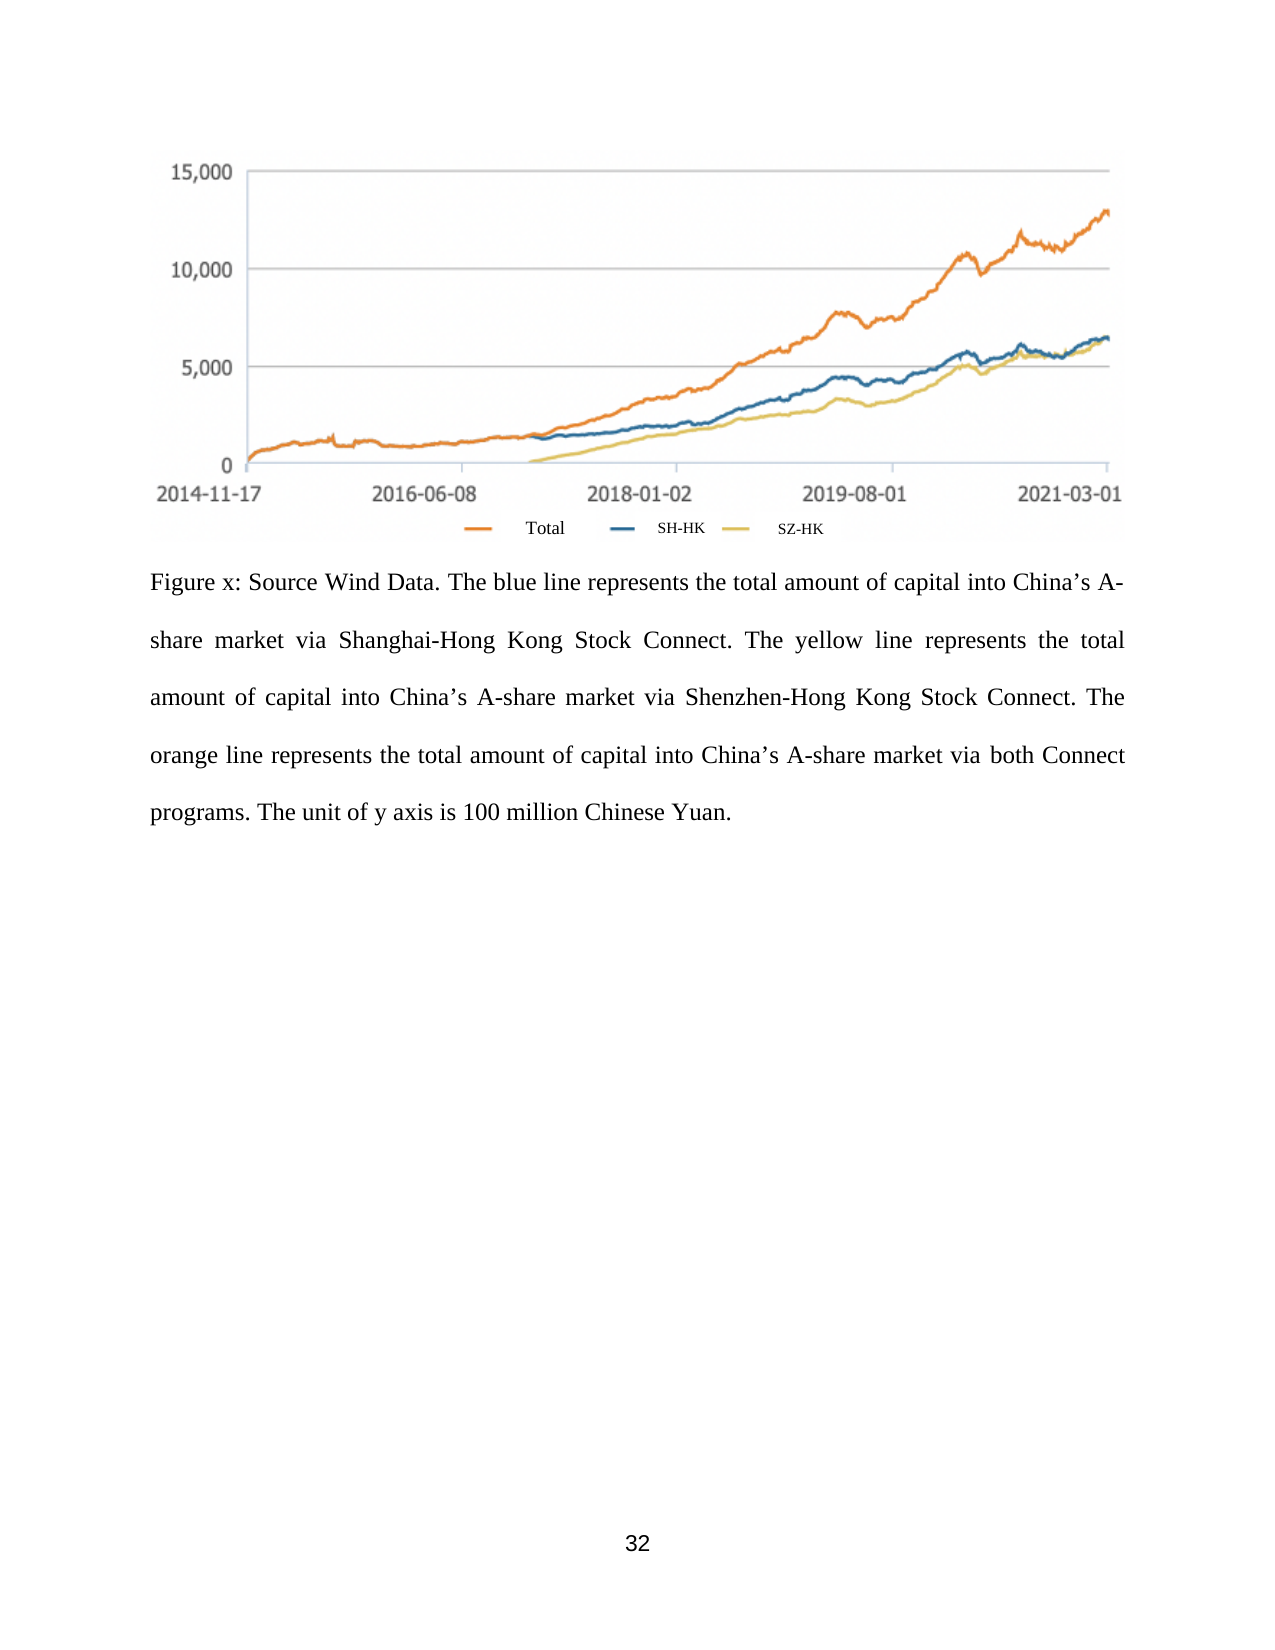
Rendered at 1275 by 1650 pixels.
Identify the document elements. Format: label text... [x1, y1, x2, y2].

text Figure x: Source Wind Data. The blue line represents the total amount of capital into China’s A-share market via Shanghai-Hong Kong Stock Connect. The yellow line represents the total amount of capital into China’s A-share market via Shenzhen-Hong Kong Stock Connect. The orange line represents the total amount of capital into China’s A-share market via both Connect programs. The unit of y axis is 100 million Chinese Yuan. [150, 567, 1125, 826]
picture [150, 150, 1125, 542]
